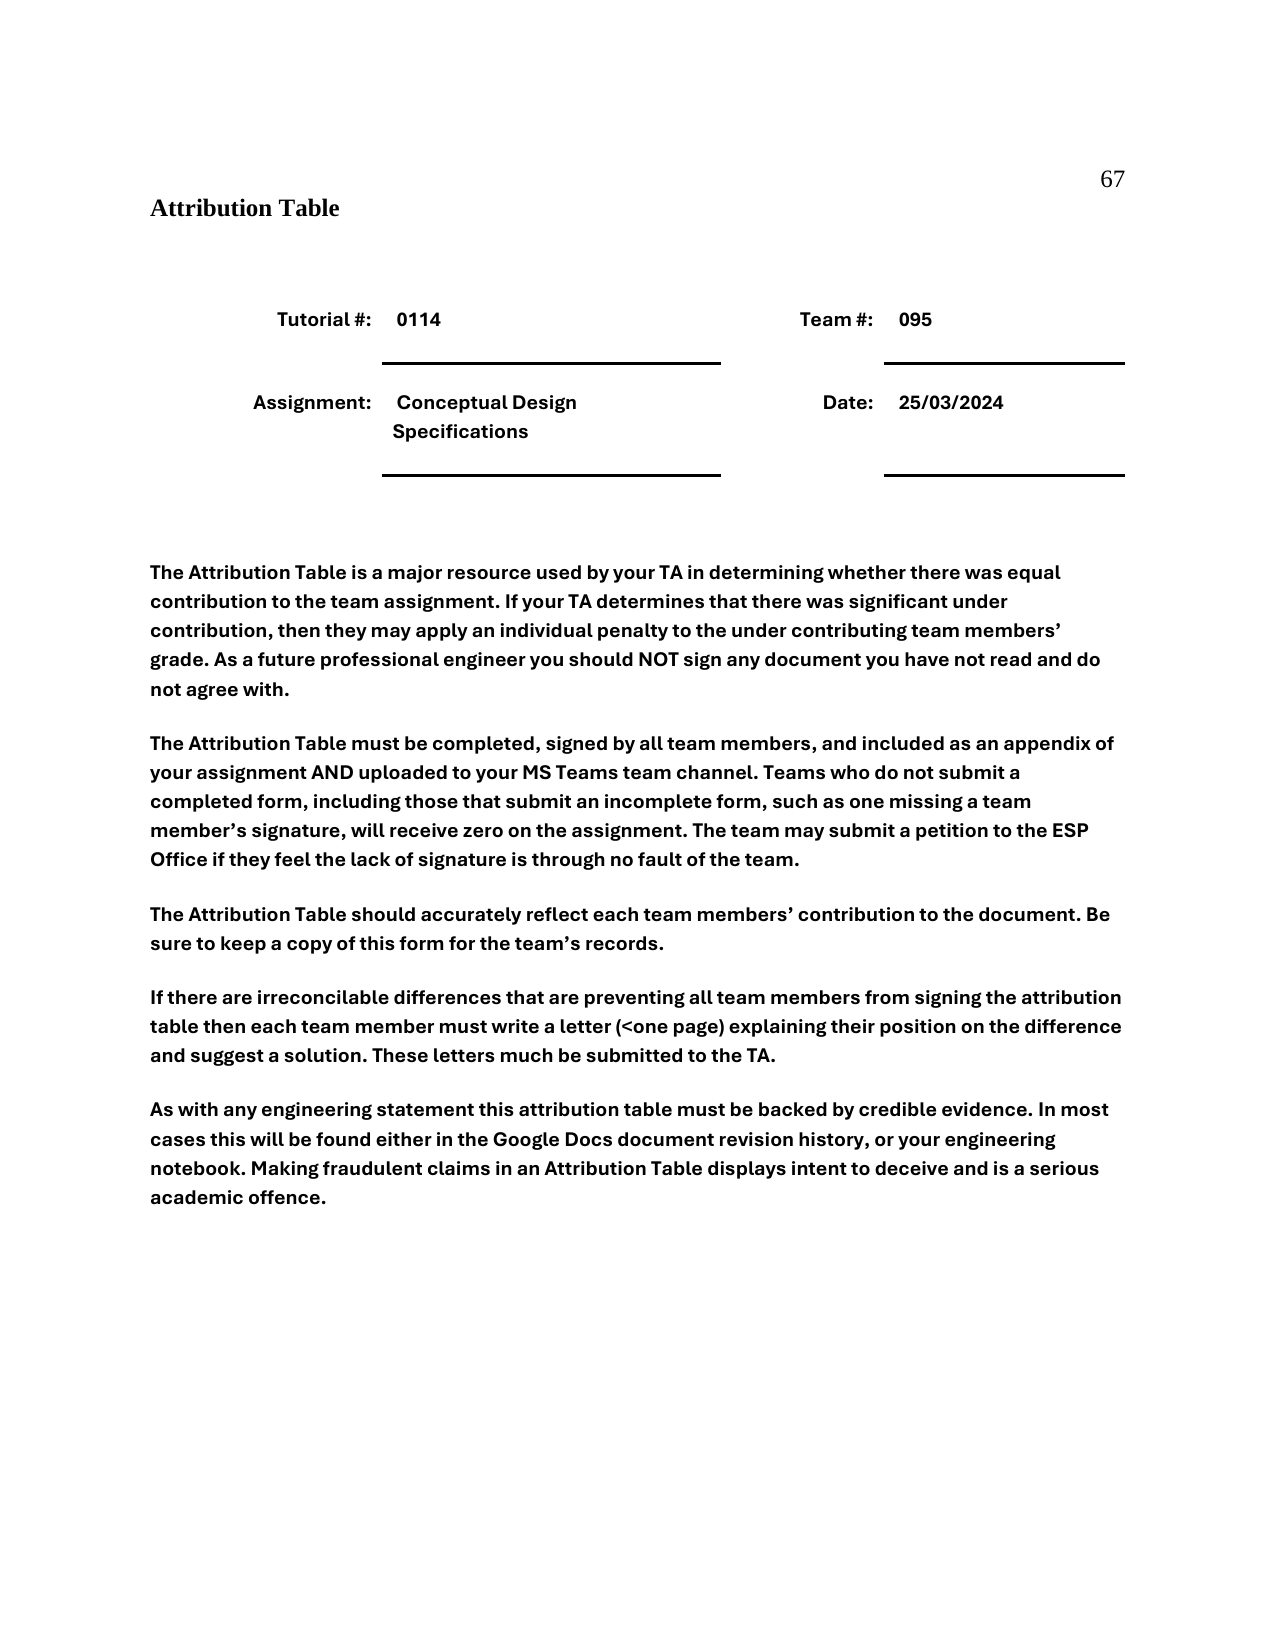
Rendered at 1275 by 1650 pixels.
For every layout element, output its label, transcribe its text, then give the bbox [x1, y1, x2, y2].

text If there are irreconcilable differences that are preventing all team members from signing the attribution table then each team member must write a letter (<one page) explaining their position on the difference and suggest a solution. These letters much be submitted to the TA. [150, 985, 1125, 1068]
table_cell Conceptual Design Specifications [382, 365, 721, 474]
table_cell Date: [721, 362, 884, 474]
table_header Team #: [721, 282, 884, 362]
text The Attribution Table is a major resource used by your TA in determining whether there was equal contribution to the team assignment. If your TA determines that there was significant under contribution, then they may apply an individual penalty to the under contributing team members’ grade. As a future professional engineer you should NOT sign any document you have not read and do not agree with. [150, 560, 1125, 702]
table_header 095 [884, 282, 1125, 362]
text As with any engineering statement this attribution table must be backed by credible evidence. In most cases this will be found either in the Google Docs document revision history, or your engineering notebook. Making fraudulent claims in an Attribution Table displays intent to deceive and is a serious academic offence. [150, 1097, 1125, 1210]
text The Attribution Table should accurately reflect each team members’ contribution to the document. Be sure to keep a copy of this form for the team’s records. [150, 901, 1125, 956]
text The Attribution Table must be completed, signed by all team members, and included as an appendix of your assignment AND uploaded to your MS Teams team channel. Teams who do not submit a completed form, including those that submit an incomplete form, such as one missing a team member’s signature, will receive zero on the assignment. The team may submit a petition to the ESP Office if they feel the lack of signature is through no fault of the team. [150, 731, 1125, 873]
table_header Tutorial #: [150, 282, 382, 362]
subtitle Attribution Table [150, 193, 1125, 222]
table_header 0114 [382, 282, 721, 362]
table_cell Assignment: [150, 362, 382, 474]
table_cell 25/03/2024 [884, 365, 1125, 474]
